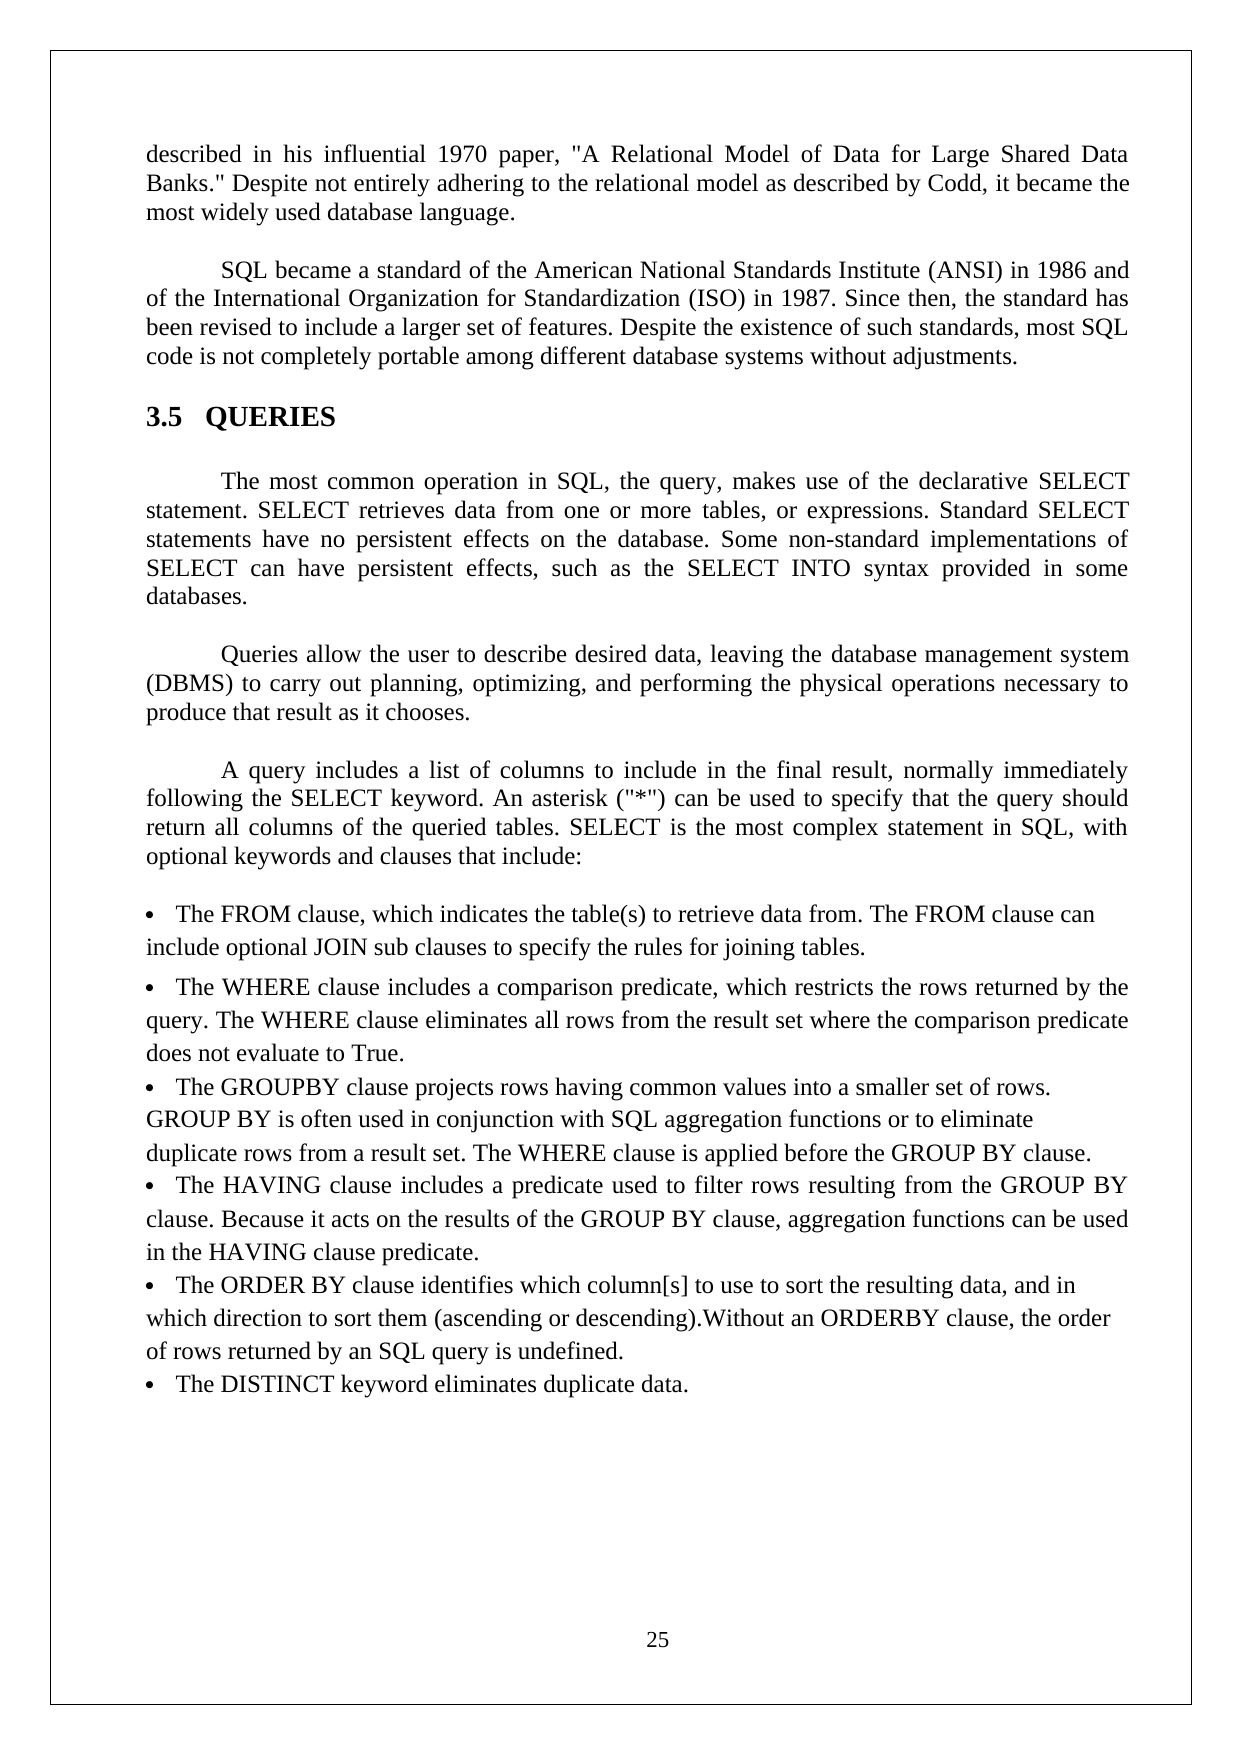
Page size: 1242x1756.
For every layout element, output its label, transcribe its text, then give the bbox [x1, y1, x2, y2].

text SQL became a standard of the American National Standards Institute (ANSI) in 1986 and of the International Organization for Standardization (ISO) in 1987. Since then, the standard has been revised to include a larger set of features. Despite the existence of such standards, most SQL code is not completely portable among different database systems without adjustments. [146, 255, 1130, 370]
text A query includes a list of columns to include in the final result, normally immediately following the SELECT keyword. An asterisk ("*") can be used to specify that the query should return all columns of the queried tables. SELECT is the most complex statement in SQL, with optional keywords and clauses that include: [146, 755, 1130, 870]
list The WHERE clause includes a comparison predicate, which restricts the rows returned by the query. The WHERE clause eliminates all rows from the result set where the comparison predicate does not evaluate to True. [146, 972, 1129, 1067]
text Queries allow the user to describe desired data, leaving the database management system (DBMS) to carry out planning, optimizing, and performing the physical operations necessary to produce that result as it chooses. [146, 639, 1129, 725]
subtitle QUERIES [146, 399, 1158, 433]
text The most common operation in SQL, the query, makes use of the declarative SELECT statement. SELECT retrieves data from one or more tables, or expressions. Standard SELECT statements have no persistent effects on the database. Some non-standard implementations of SELECT can have persistent effects, such as the SELECT INTO syntax provided in some databases. [146, 466, 1130, 610]
list The ORDER BY clause identifies which column[s] to use to sort the resulting data, and in which direction to sort them (ascending or descending).Without an ORDERBY clause, the order of rows returned by an SQL query is undefined. [146, 1270, 1130, 1365]
list The DISTINCT keyword eliminates duplicate data. [146, 1369, 1158, 1398]
list The GROUPBY clause projects rows having common values into a smaller set of rows. GROUP BY is often used in conjunction with SQL aggregation functions or to eliminate duplicate rows from a result set. The WHERE clause is applied before the GROUP BY clause. [146, 1072, 1130, 1166]
list The FROM clause, which indicates the table(s) to retrieve data from. The FROM clause can include optional JOIN sub clauses to specify the rules for joining tables. [146, 899, 1128, 961]
list The HAVING clause includes a predicate used to filter rows resulting from the GROUP BY clause. Because it acts on the results of the GROUP BY clause, aggregation functions can be used in the HAVING clause predicate. [146, 1171, 1130, 1265]
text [146, 139, 1130, 226]
